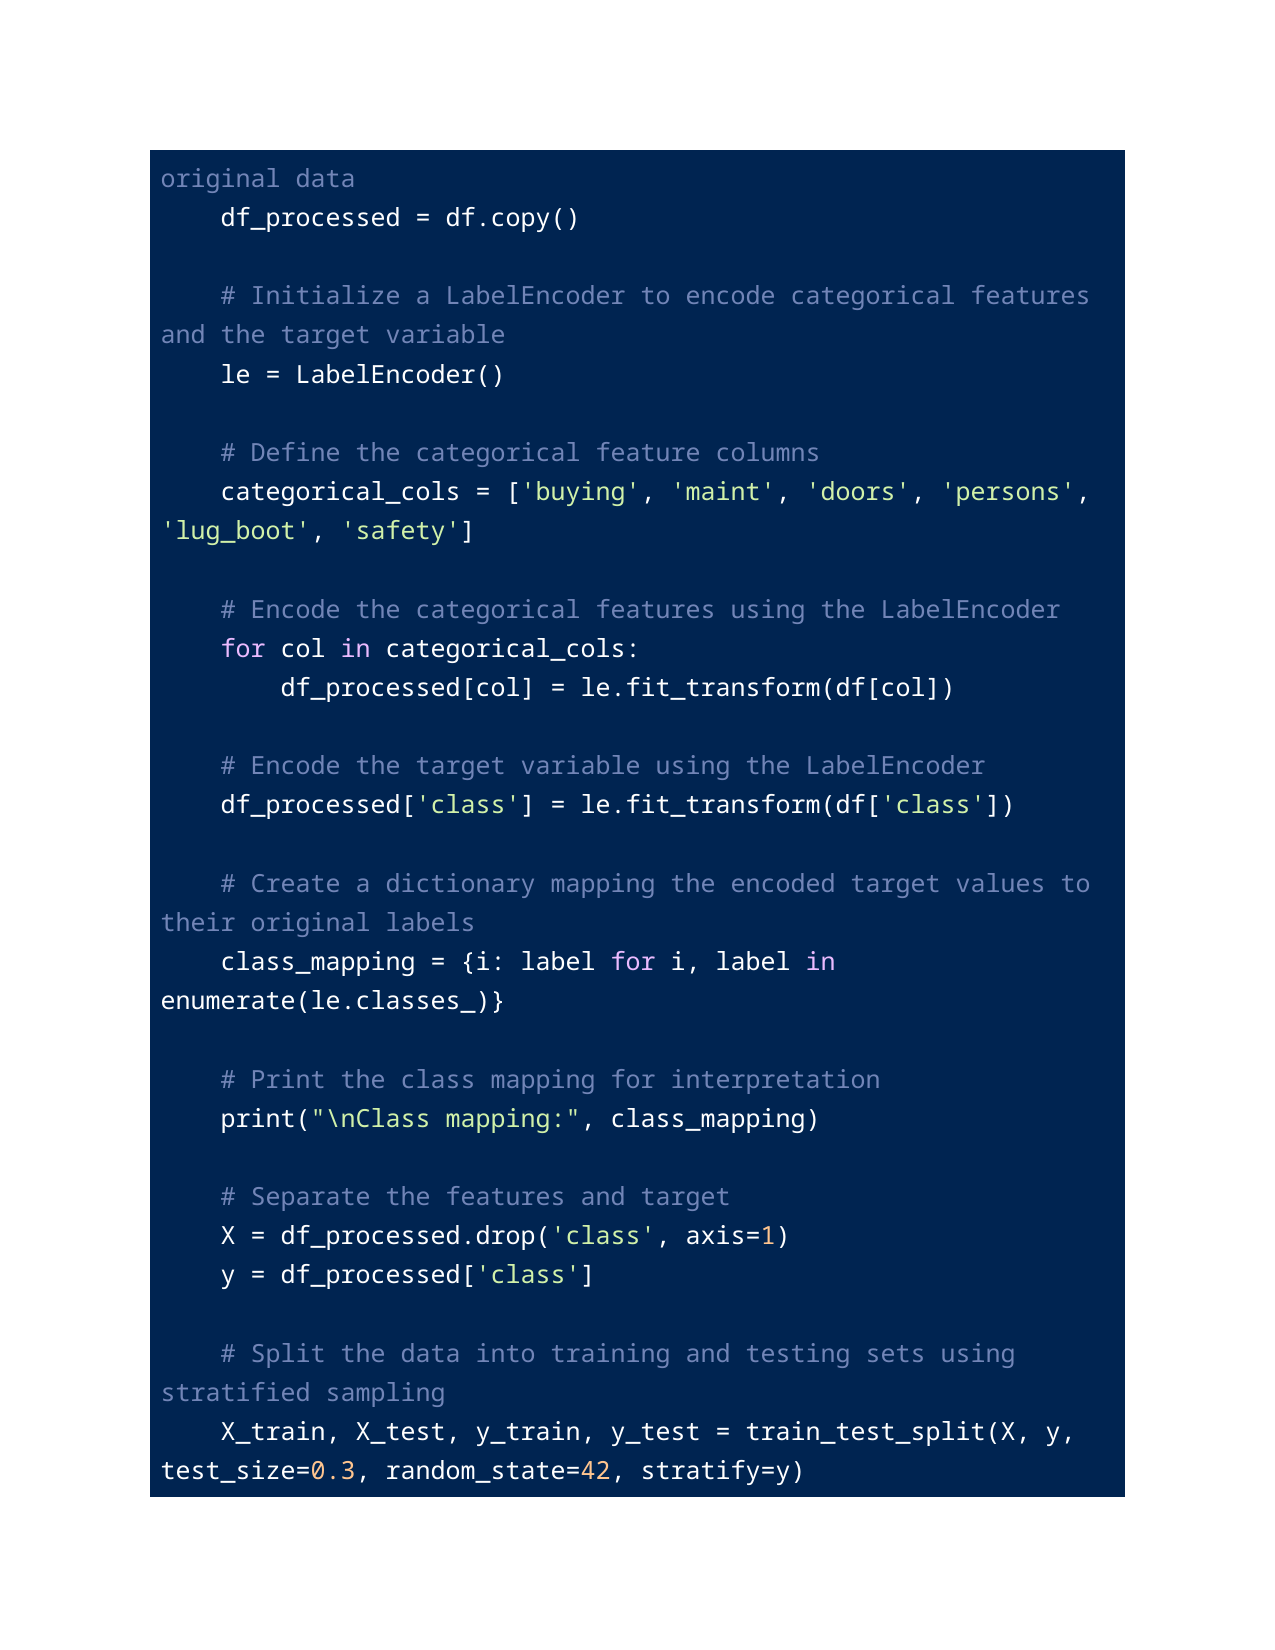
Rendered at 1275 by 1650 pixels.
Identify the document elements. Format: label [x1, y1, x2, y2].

table_header [150, 150, 1125, 1497]
